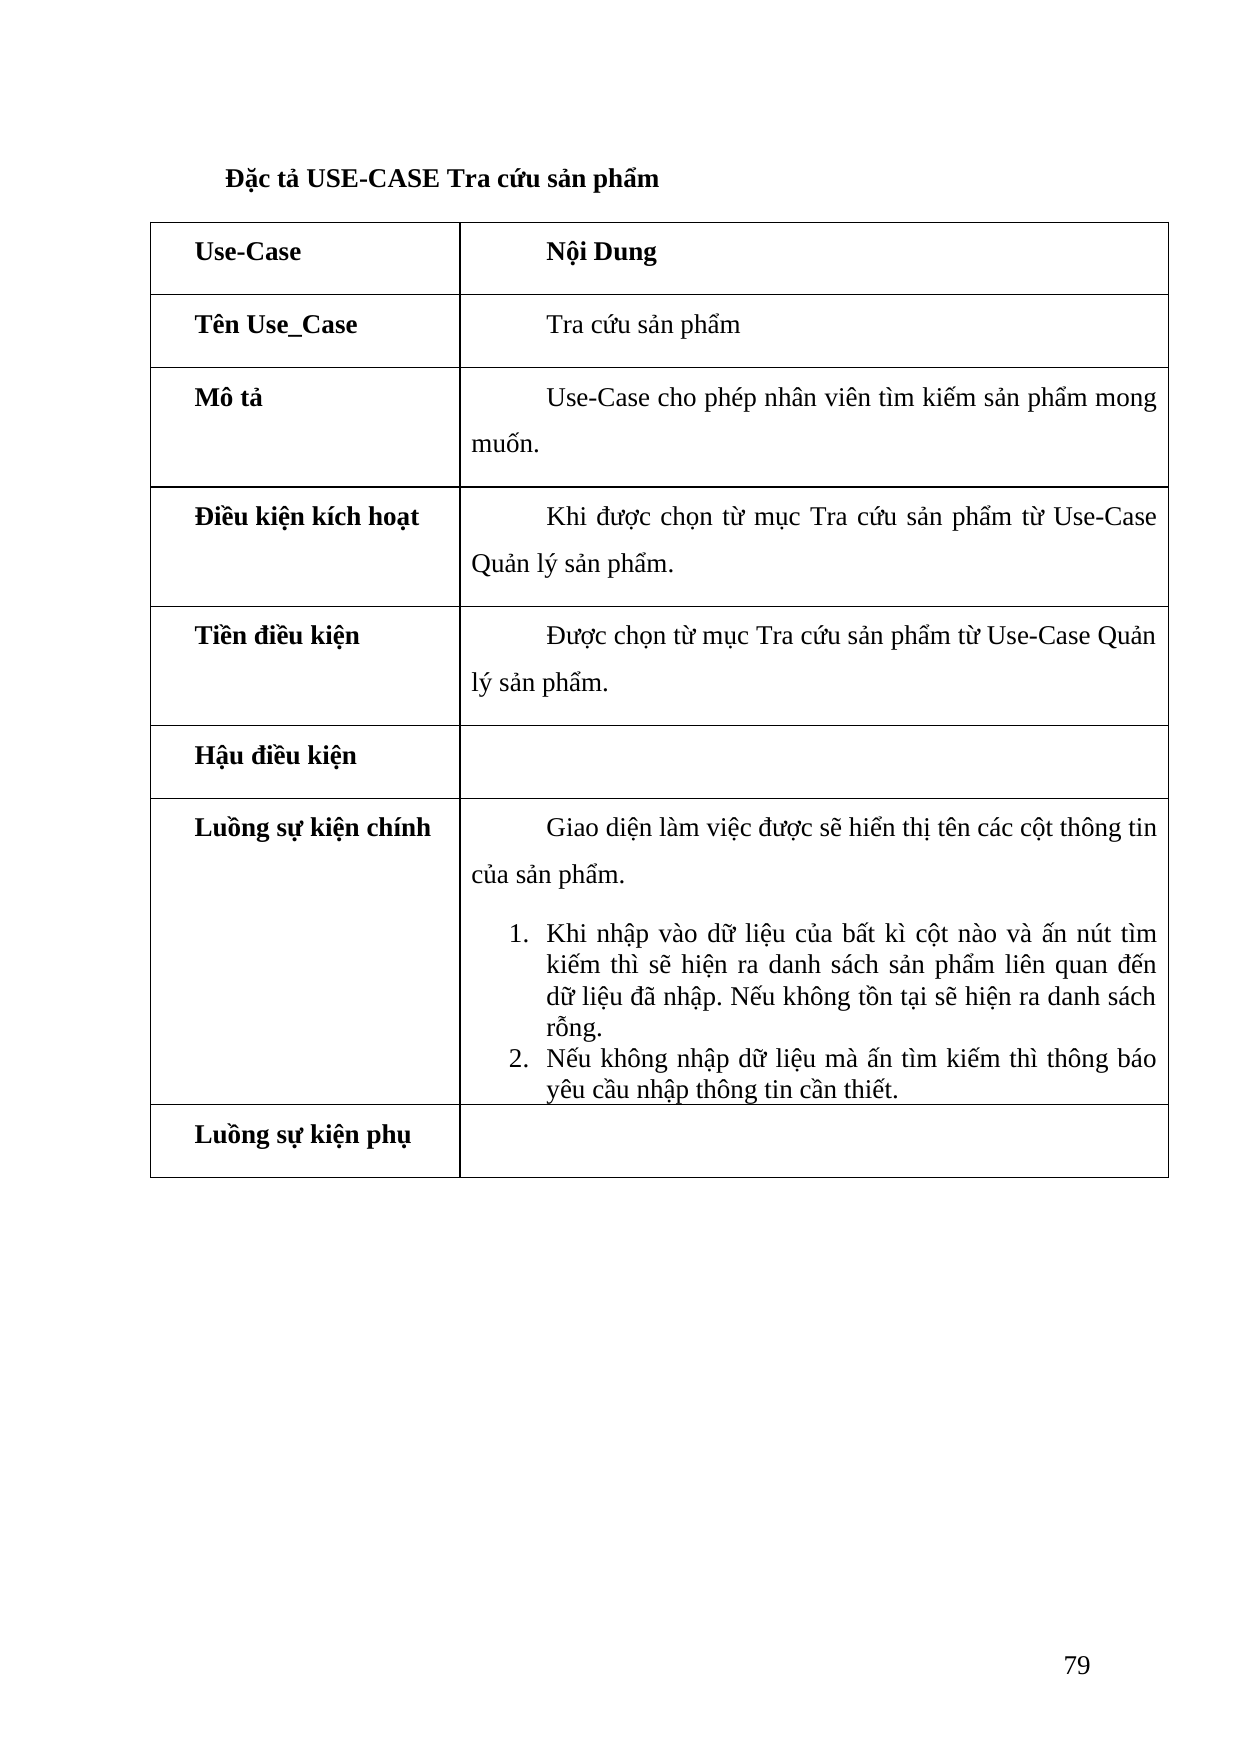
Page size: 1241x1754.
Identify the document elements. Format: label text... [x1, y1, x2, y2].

table_cell Giao diện làm việc được sẽ hiển thị tên các cột thông tin của sản phẩm. Khi nhập vào dữ liệu của bất kì cột nào và ấn nút tìm kiếm thì sẽ hiện ra danh sách sản phẩm liên quan đến dữ liệu đã nhập. Nếu không tồn tại sẽ hiện ra danh sách rỗng. Nếu không nhập dữ liệu mà ấn tìm kiếm thì thông báo yêu cầu nhập thông tin cần thiết. [461, 799, 1168, 1104]
table_cell Tên Use_Case [151, 295, 459, 367]
table_cell [461, 1105, 1168, 1177]
table_cell Use-Case cho phép nhân viên tìm kiếm sản phẩm mong muốn. [461, 368, 1168, 486]
table_cell [461, 726, 1168, 798]
table_header Use-Case [151, 223, 459, 294]
table_cell Được chọn từ mục Tra cứu sản phẩm từ Use-Case Quản lý sản phẩm. [461, 607, 1168, 725]
table_cell Luồng sự kiện phụ [151, 1105, 459, 1177]
table_cell Luồng sự kiện chính [151, 799, 459, 1104]
table_cell Khi được chọn từ mục Tra cứu sản phẩm từ Use-Case Quản lý sản phẩm. [461, 488, 1168, 606]
table_cell Mô tả [151, 368, 459, 486]
table_cell Hậu điều kiện [151, 726, 459, 798]
table_header Nội Dung [461, 223, 1168, 294]
table_cell Tiền điều kiện [151, 607, 459, 725]
table_cell Điều kiện kích hoạt [151, 488, 459, 606]
text Đặc tả USE-CASE Tra cứu sản phẩm [150, 162, 1090, 194]
table_cell Tra cứu sản phẩm [461, 295, 1168, 367]
